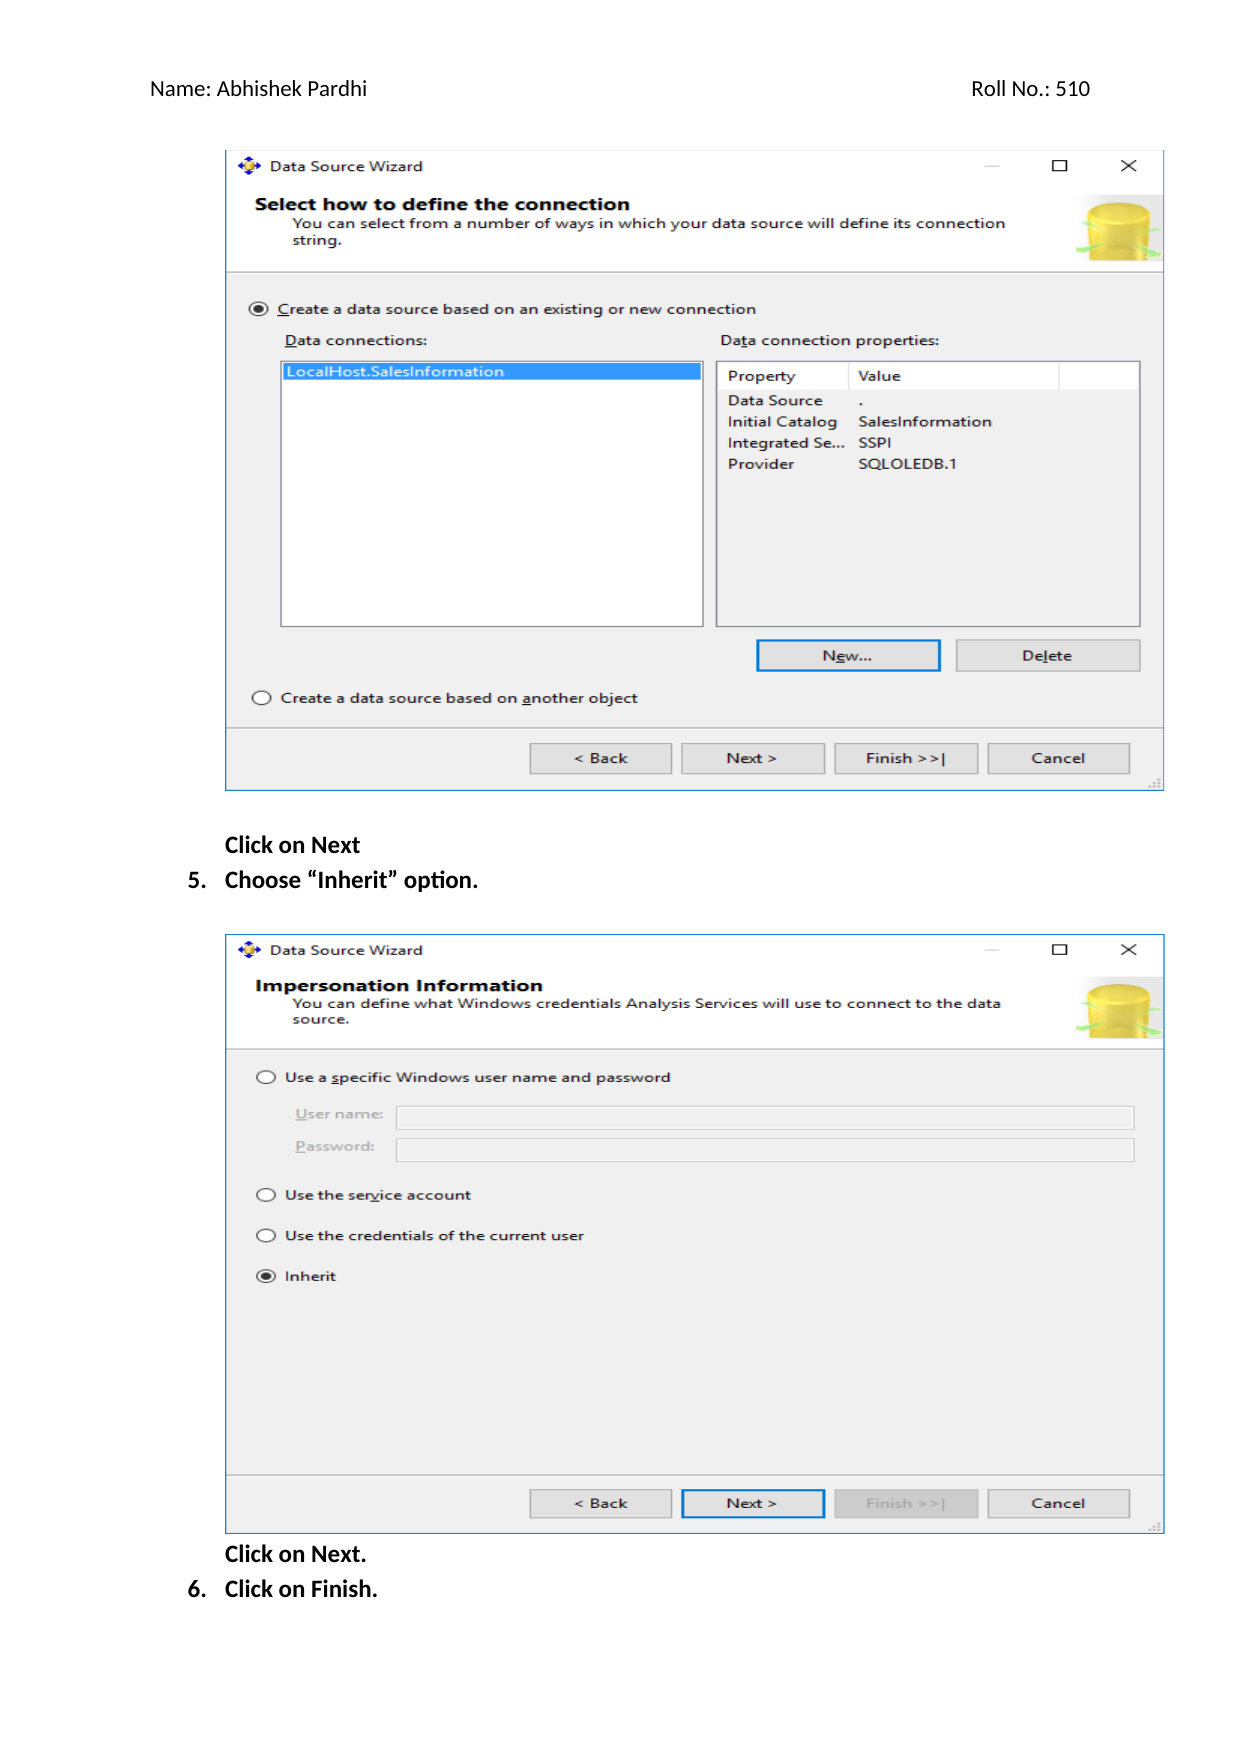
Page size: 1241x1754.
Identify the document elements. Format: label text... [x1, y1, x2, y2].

picture [225, 150, 1165, 791]
list Click on Next [225, 830, 1090, 860]
list Click on Next. [225, 1538, 1090, 1568]
picture [225, 934, 1165, 1534]
list Click on Finish. [187, 1573, 1090, 1603]
list Choose “Inherit” option. [187, 865, 1090, 895]
